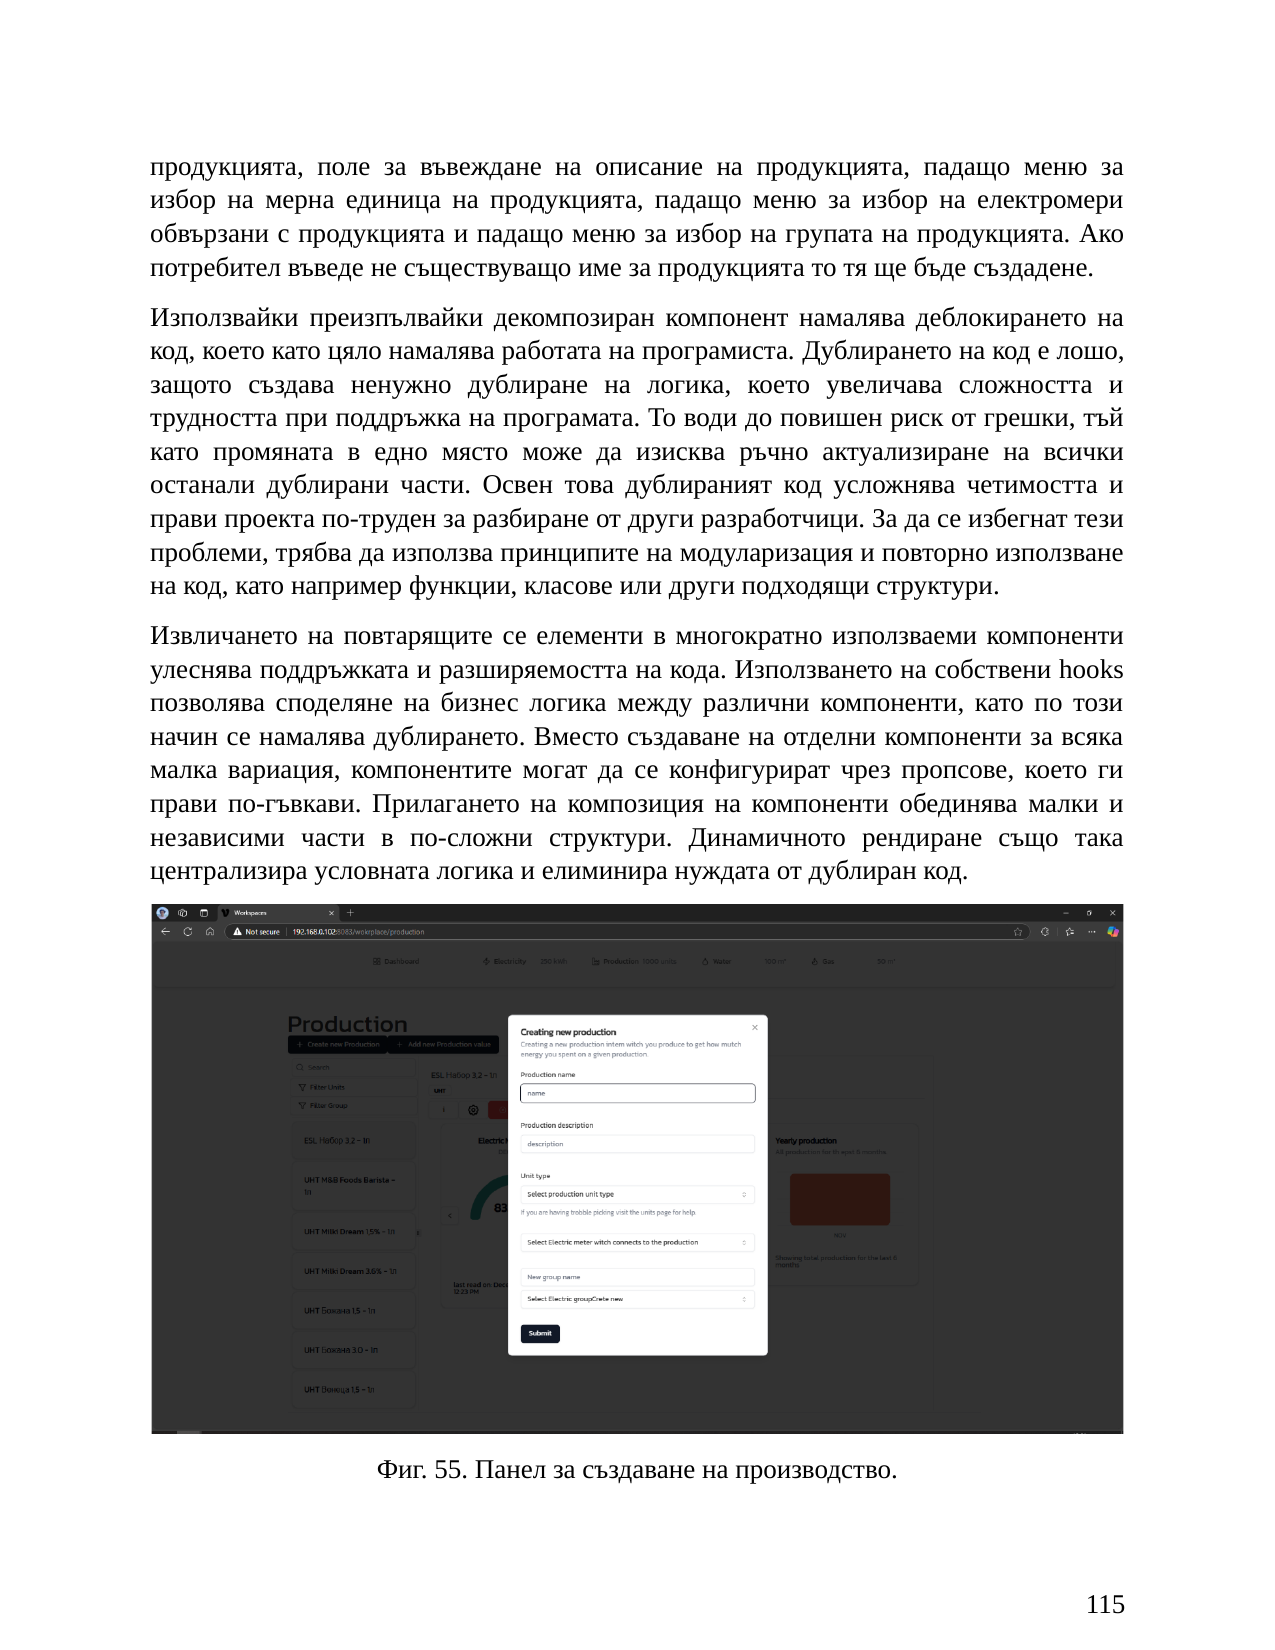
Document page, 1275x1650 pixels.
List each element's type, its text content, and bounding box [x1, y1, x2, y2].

text Използвайки преизпълвайки декомпозиран компонент намалява деблокирането на код, което като цяло намалява работата на програмиста. Дублирането на код е лошо, защото създава ненужно дублиране на логика, което увеличава сложността и трудността при поддръжка на програмата. То води до повишен риск от грешки, тъй като промяната в едно място може да изисква ръчно актуализиране на всички останали дублирани части. Освен това дублираният код усложнява четимостта и прави проекта по-труден за разбиране от други разработчици. За да се избегнат тези проблеми, трябва да използва принципите на модуларизация и повторно използване на код, като например функции, класове или други подходящи структури. [150, 301, 1125, 600]
text Извличането на повтарящите се елементи в многократно използваеми компоненти улеснява поддръжката и разширяемостта на кода. Използването на собствени hooks позволява споделяне на бизнес логика между различни компоненти, като по този начин се намалява дублирането. Вместо създаване на отделни компоненти за всяка малка вариация, компонентите могат да се конфигурират чрез пропсове, което ги прави по-гъвкави. Прилагането на композиция на компоненти обединява малки и независими части в по-сложни структури. Динамичното рендиране също така централизира условната логика и елиминира нуждата от дублиран код. [150, 619, 1125, 885]
text Фиг. 55. Панел за създаване на производство. [150, 1453, 1125, 1484]
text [150, 150, 1125, 282]
picture [151, 904, 1124, 1434]
